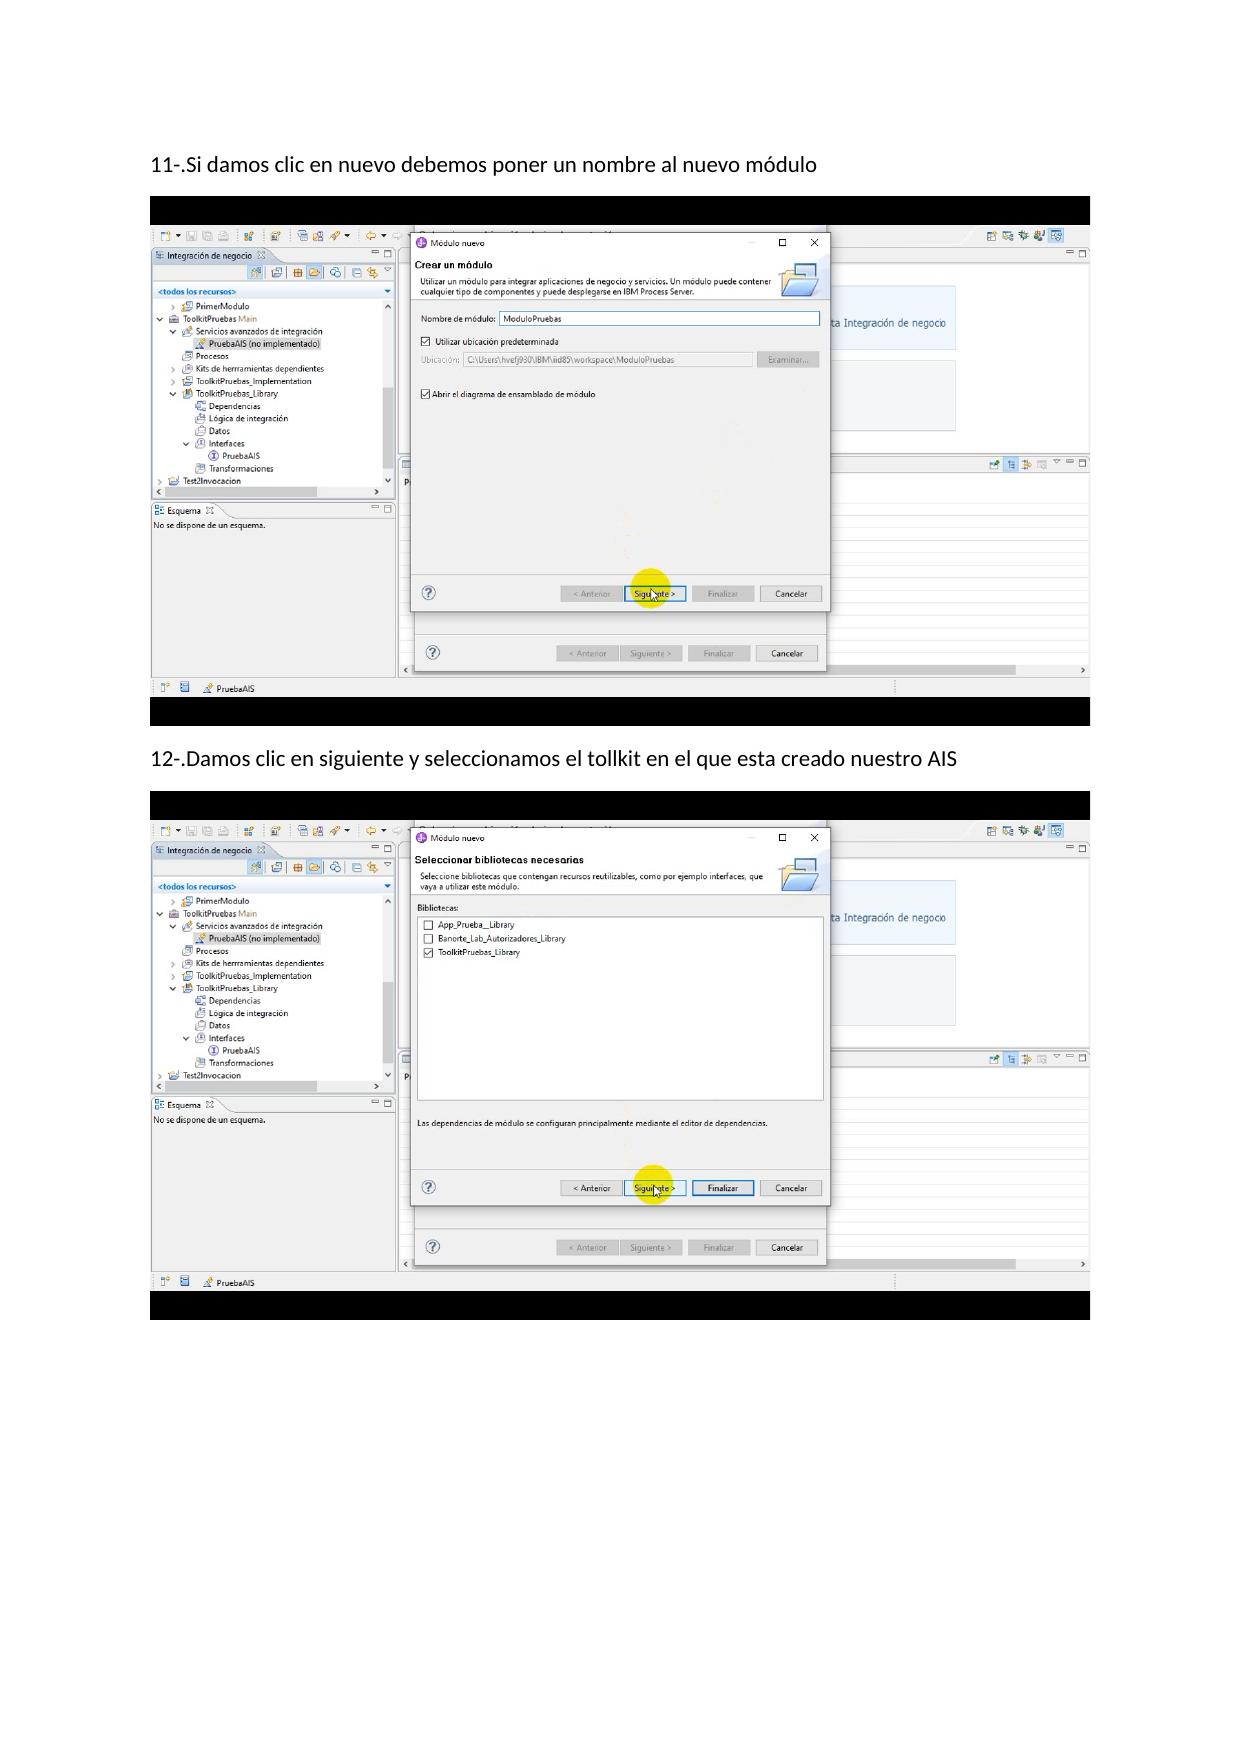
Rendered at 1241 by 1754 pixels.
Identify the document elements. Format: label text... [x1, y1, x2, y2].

text 11-.Si damos clic en nuevo debemos poner un nombre al nuevo módulo [150, 150, 1090, 178]
text 12-.Damos clic en siguiente y seleccionamos el tollkit en el que esta creado nuestro AIS [150, 744, 1090, 772]
picture [150, 791, 1091, 1320]
picture [150, 196, 1091, 726]
